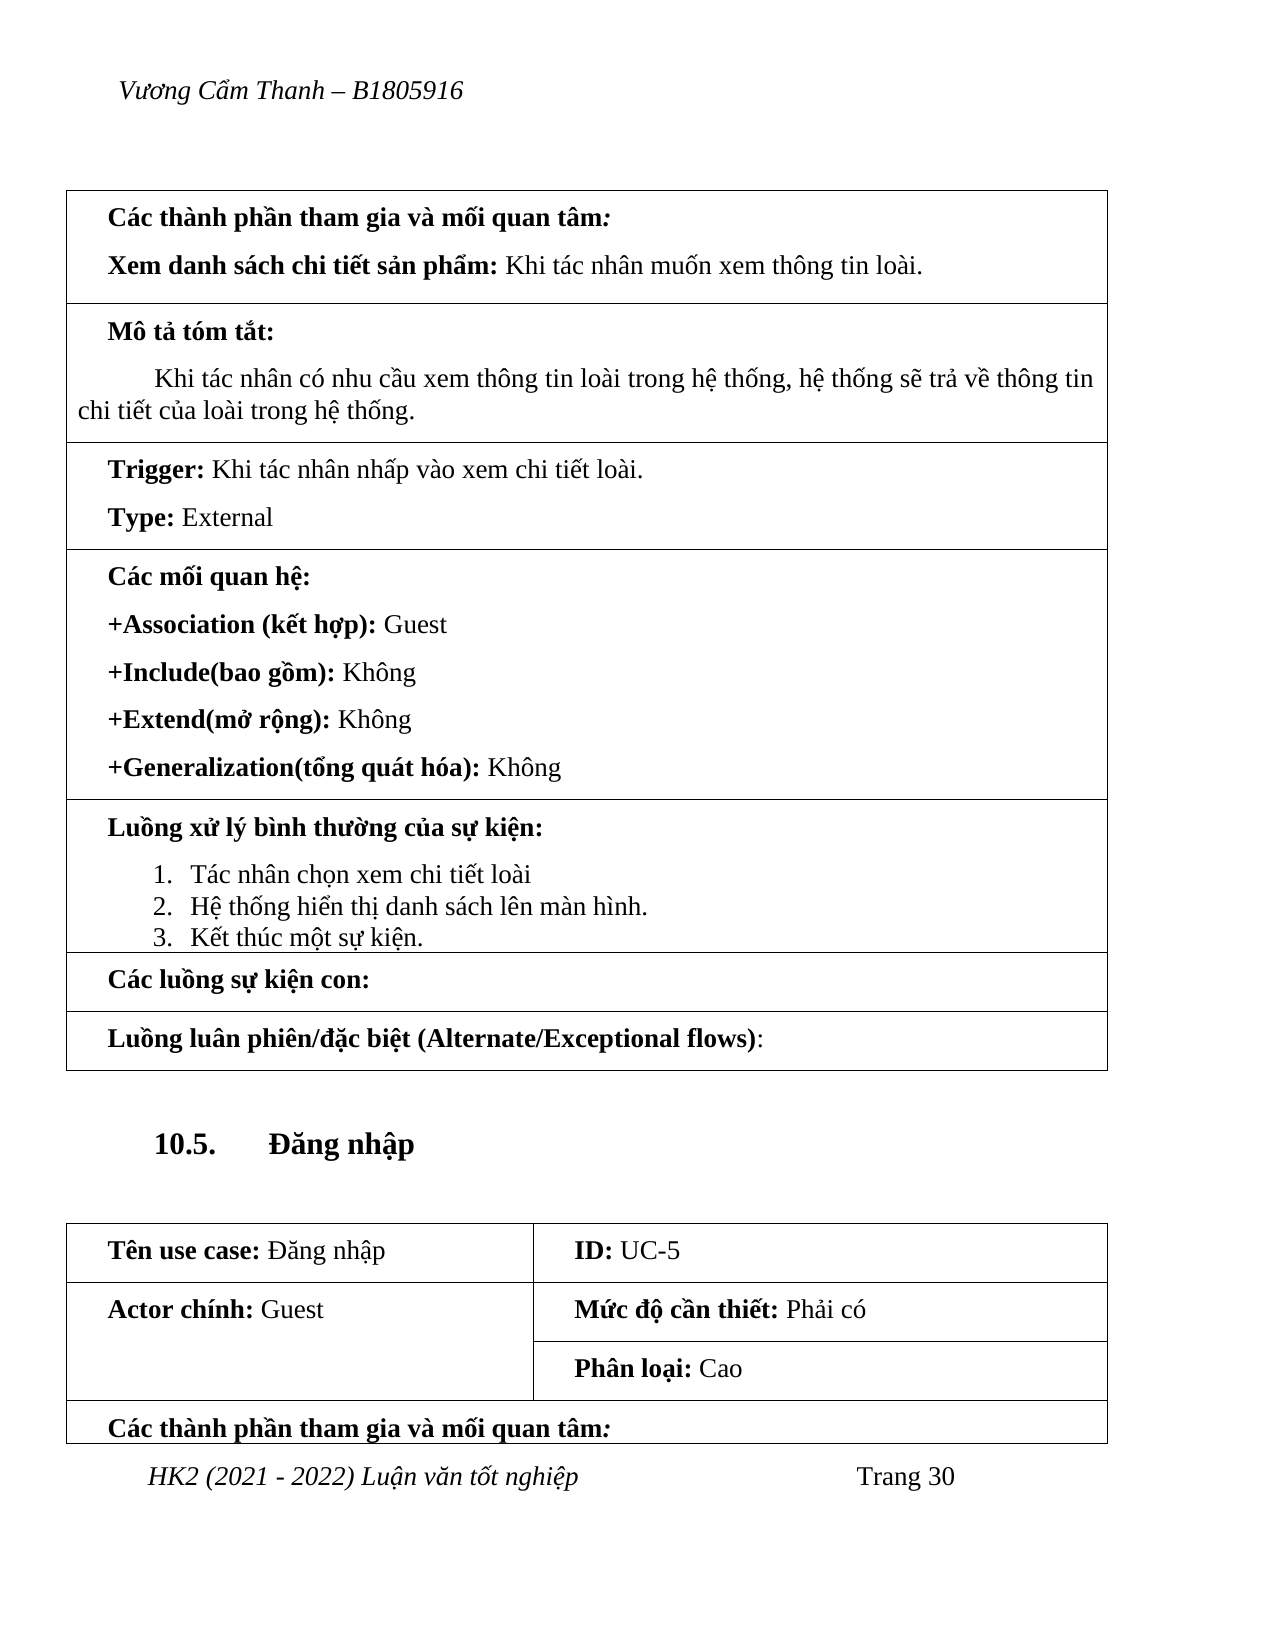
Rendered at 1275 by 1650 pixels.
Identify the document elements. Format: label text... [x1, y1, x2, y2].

table_cell Mức độ cần thiết: Phải có [534, 1283, 1107, 1341]
table_cell Luồng luân phiên/đặc biệt (Alternate/Exceptional flows): [67, 1012, 1107, 1070]
table_cell Mô tả tóm tắt: Khi tác nhân có nhu cầu xem thông tin loài trong hệ thống, hệ thống sẽ trả về thông tin chi tiết của loài trong hệ thống. [67, 304, 1107, 442]
table_cell Trigger: Khi tác nhân nhấp vào xem chi tiết loài. Type: External [67, 443, 1107, 549]
table_header Tên use case: Đăng nhập [67, 1224, 533, 1282]
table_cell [67, 1401, 1107, 1443]
table_cell Luồng xử lý bình thường của sự kiện: Tác nhân chọn xem chi tiết loài Hệ thống hiển thị danh sách lên màn hình. Kết thúc một sự kiện. [67, 800, 1107, 952]
table_header ID: UC-5 [534, 1224, 1107, 1282]
table_cell Các luồng sự kiện con: [67, 953, 1107, 1011]
table_cell Phân loại: Cao [534, 1342, 1107, 1400]
table_cell Các thành phần tham gia và mối quan tâm: Xem danh sách chi tiết sản phẩm: Khi tác nhân muốn xem thông tin loài. [67, 191, 1107, 303]
subtitle Đăng nhập [148, 1125, 1157, 1161]
table_cell Actor chính: Guest [67, 1283, 533, 1400]
table_cell Các mối quan hệ: +Association (kết hợp): Guest +Include(bao gồm): Không +Extend(mở rộng): Không +Generalization(tổng quát hóa): Không [67, 550, 1107, 799]
